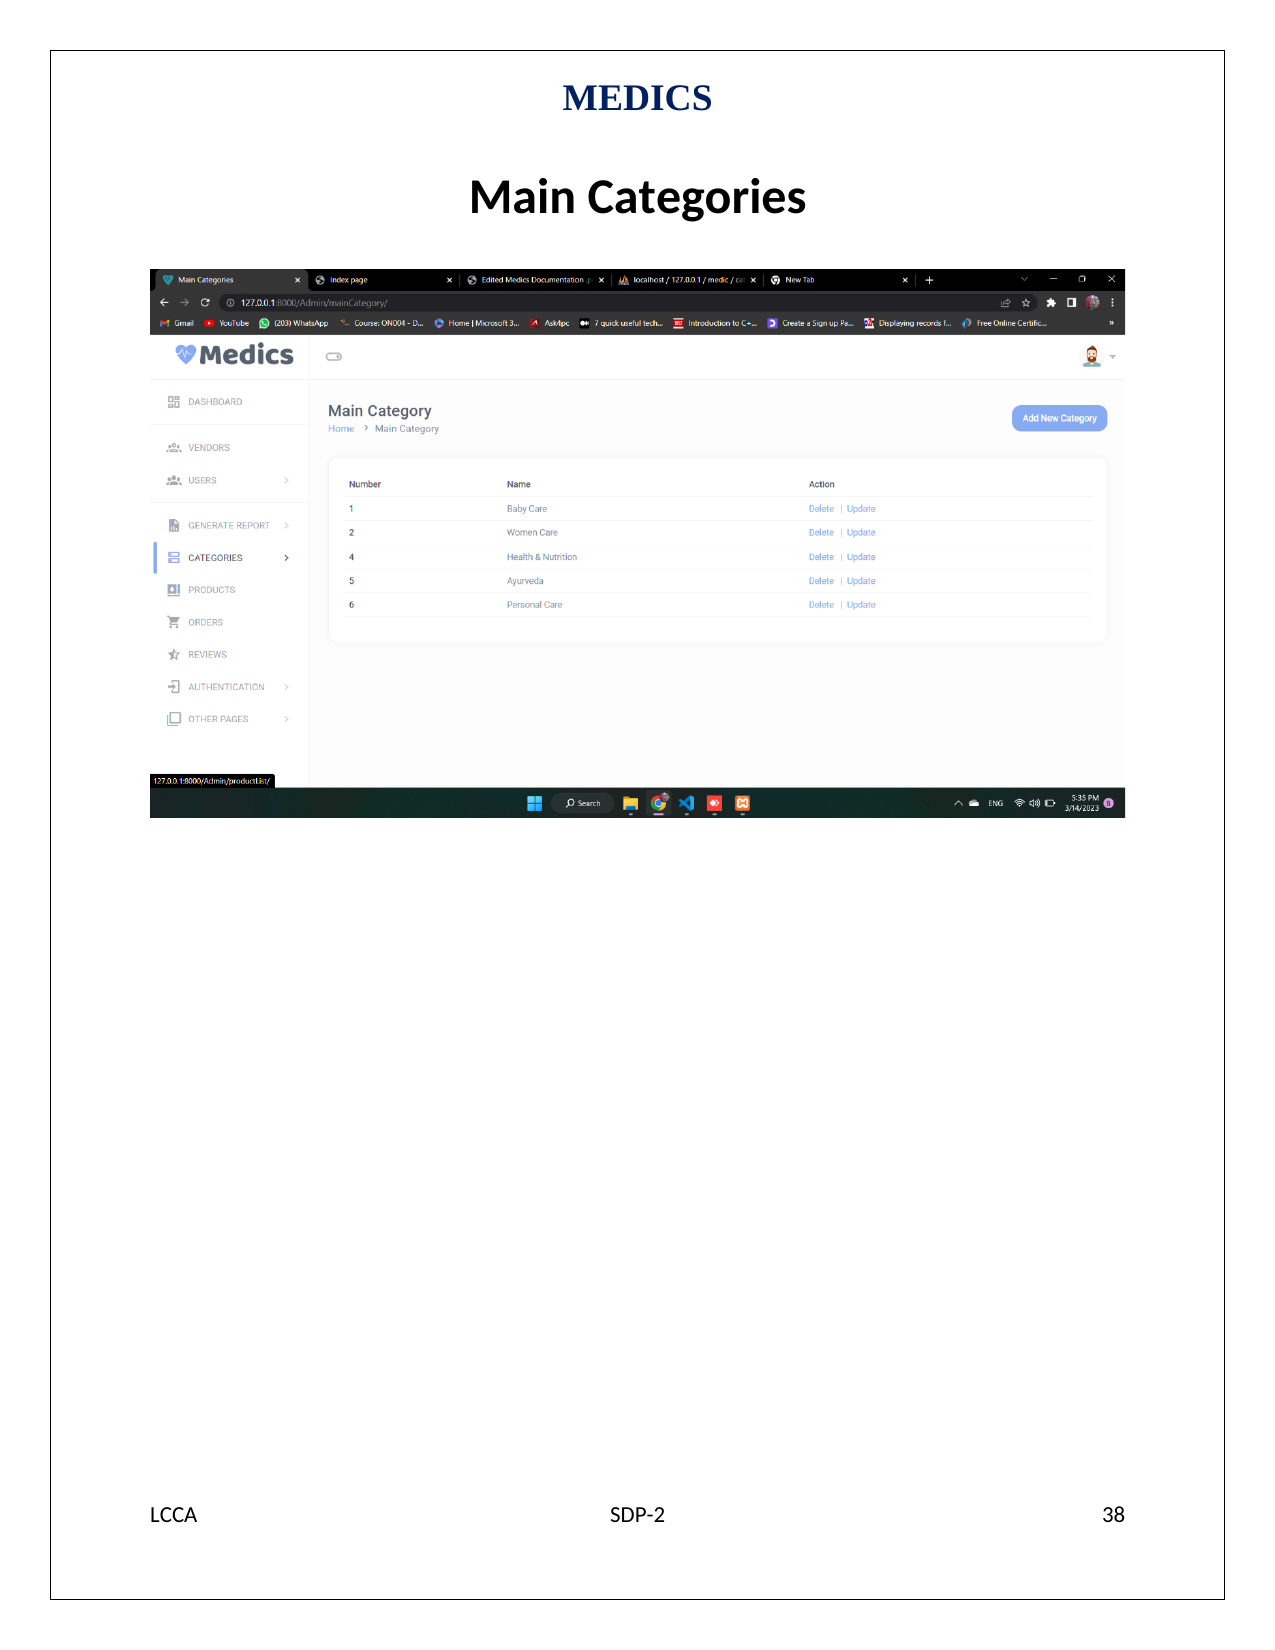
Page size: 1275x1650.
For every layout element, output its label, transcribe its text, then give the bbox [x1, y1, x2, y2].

picture [150, 269, 1125, 818]
text Main Categories [150, 165, 1125, 226]
